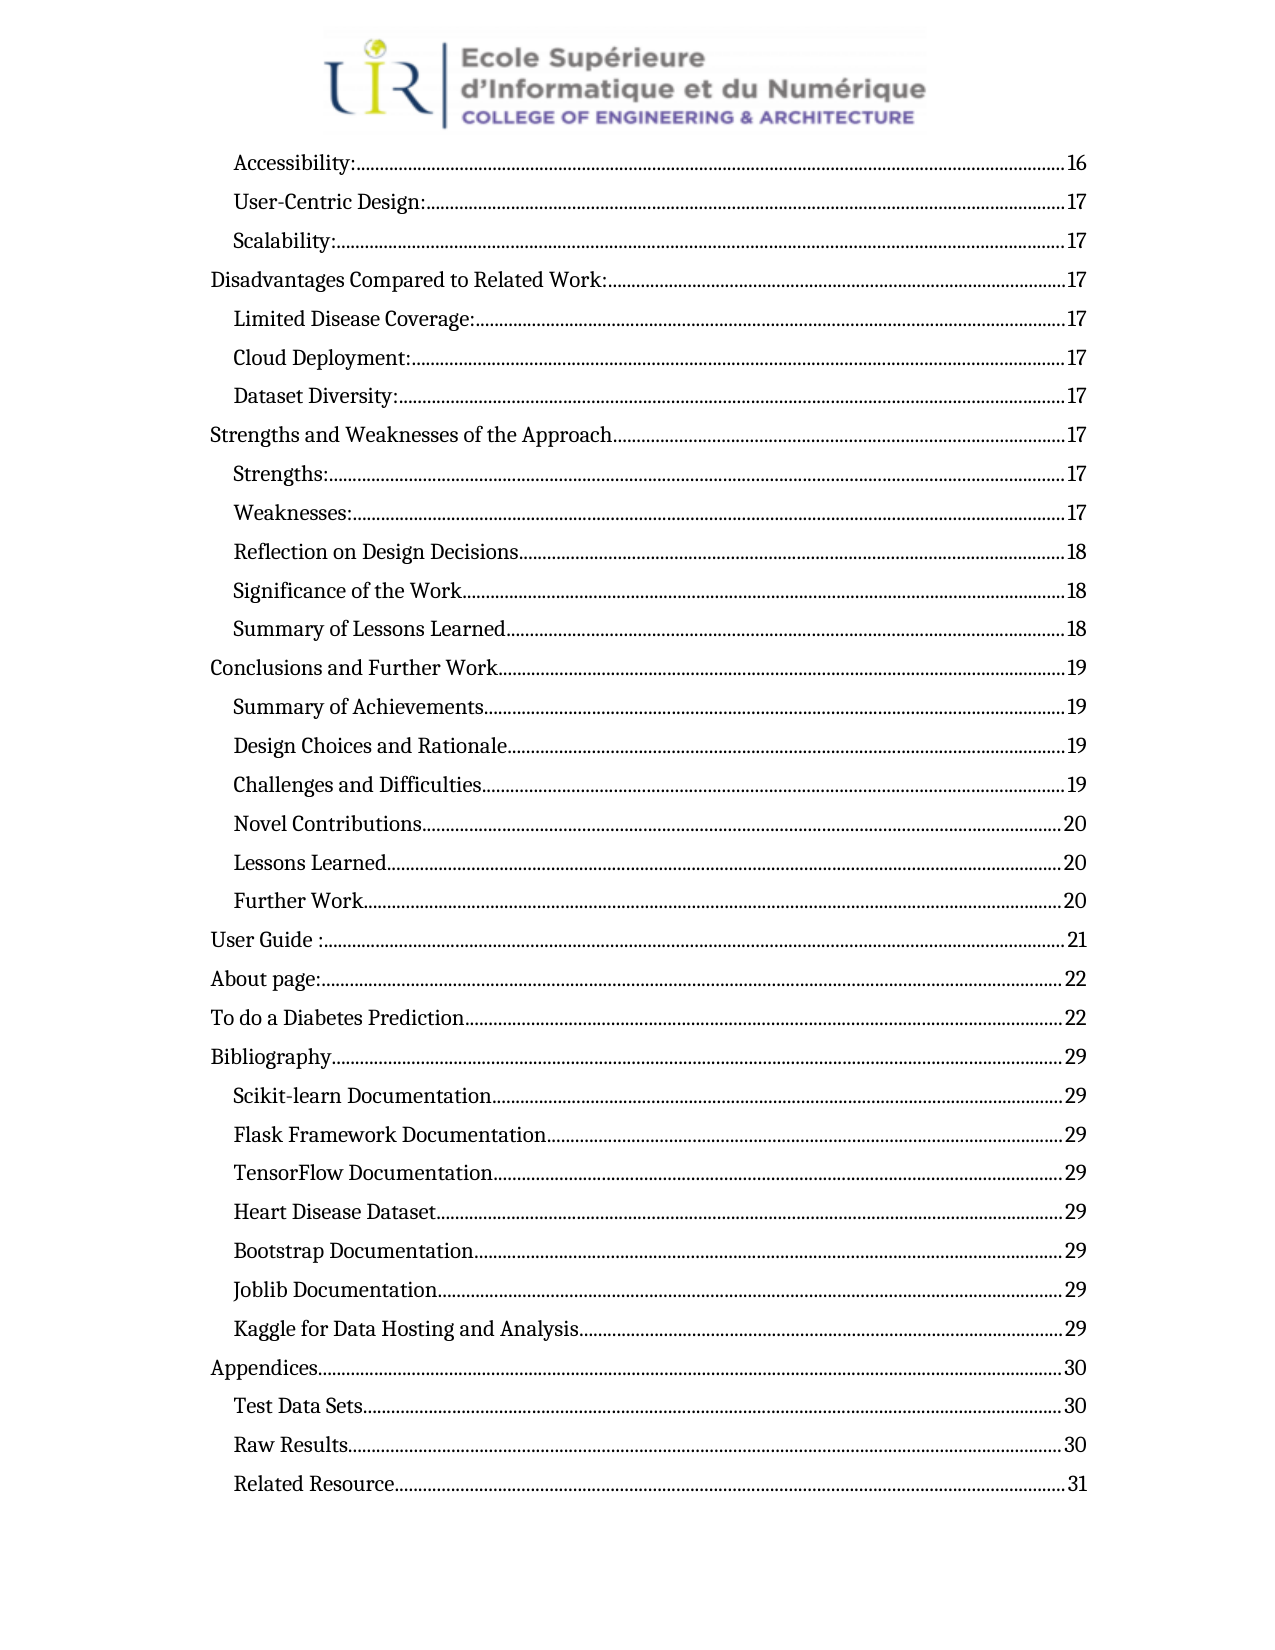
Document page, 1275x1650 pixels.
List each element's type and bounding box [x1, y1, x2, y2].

picture [310, 15, 963, 149]
